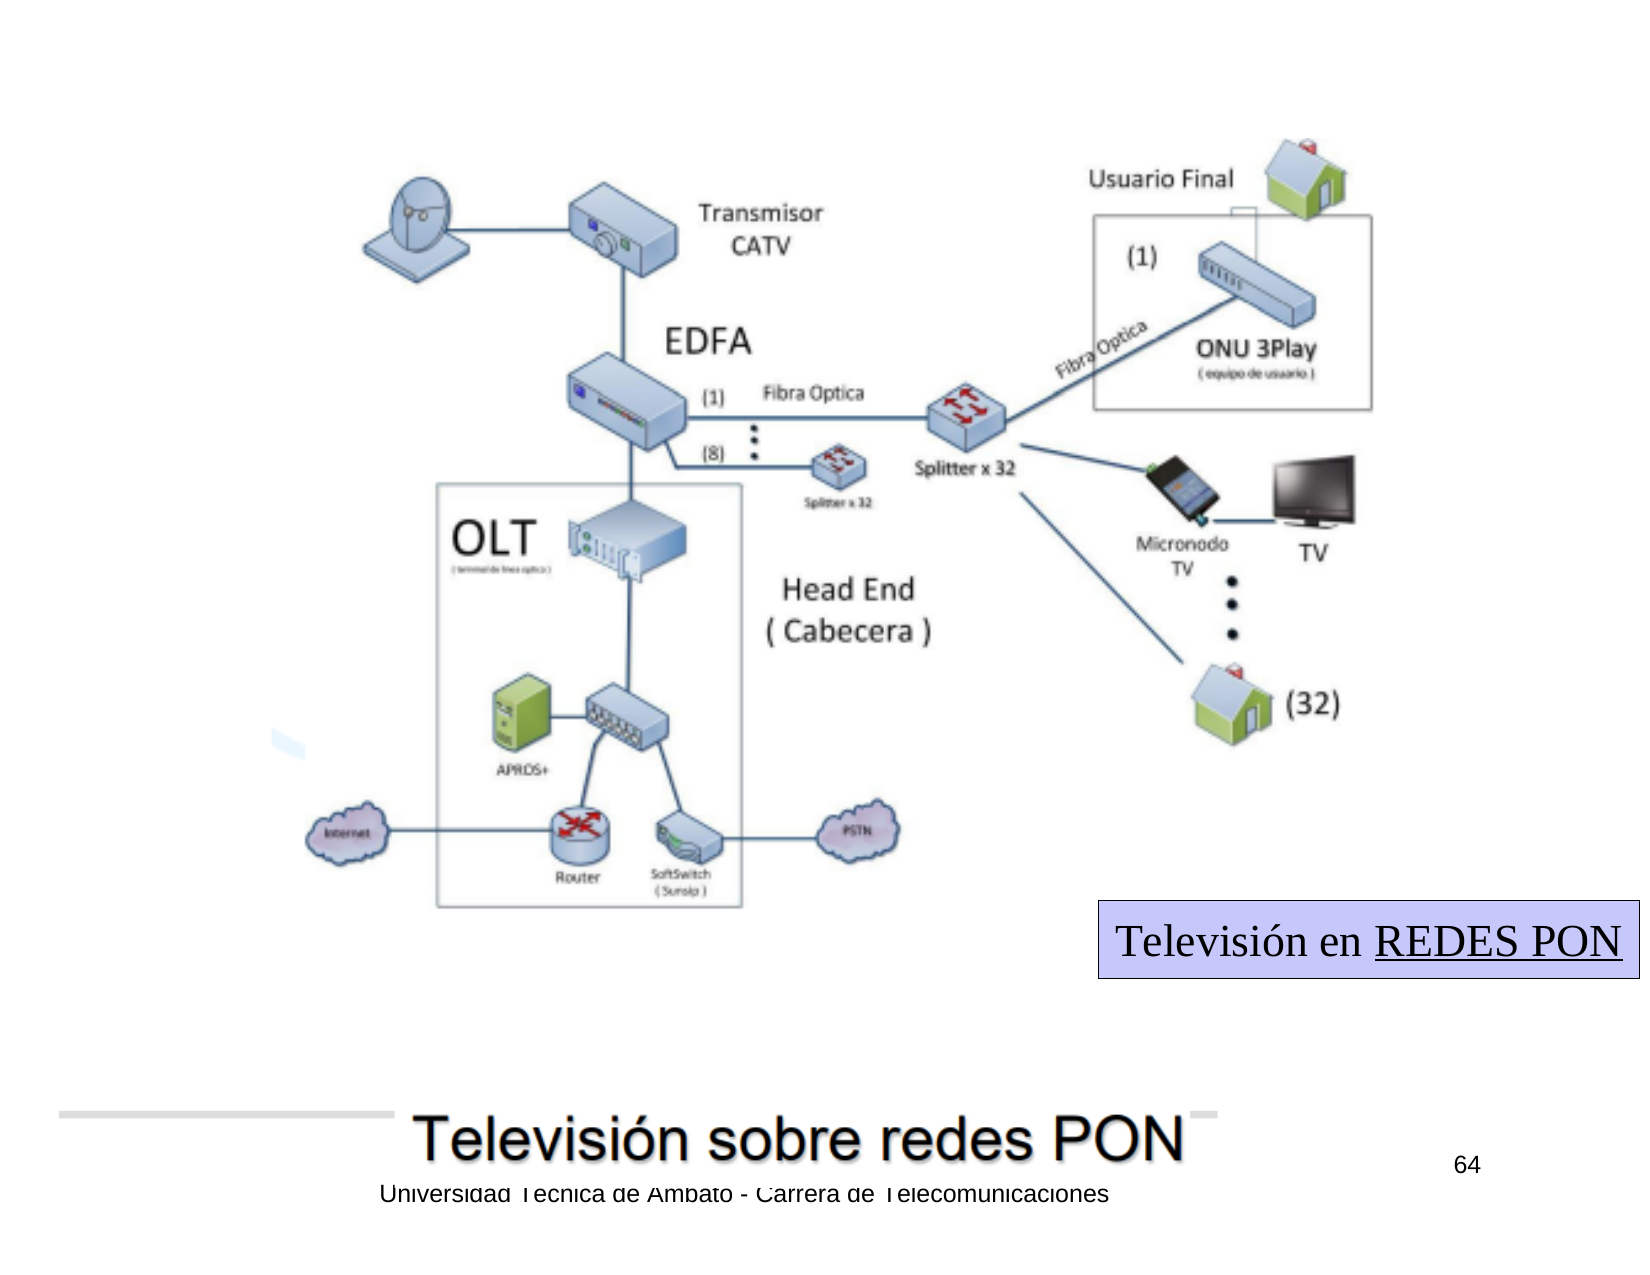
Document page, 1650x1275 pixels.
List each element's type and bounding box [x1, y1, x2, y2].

picture [269, 448, 1379, 948]
picture [393, 1093, 1189, 1188]
